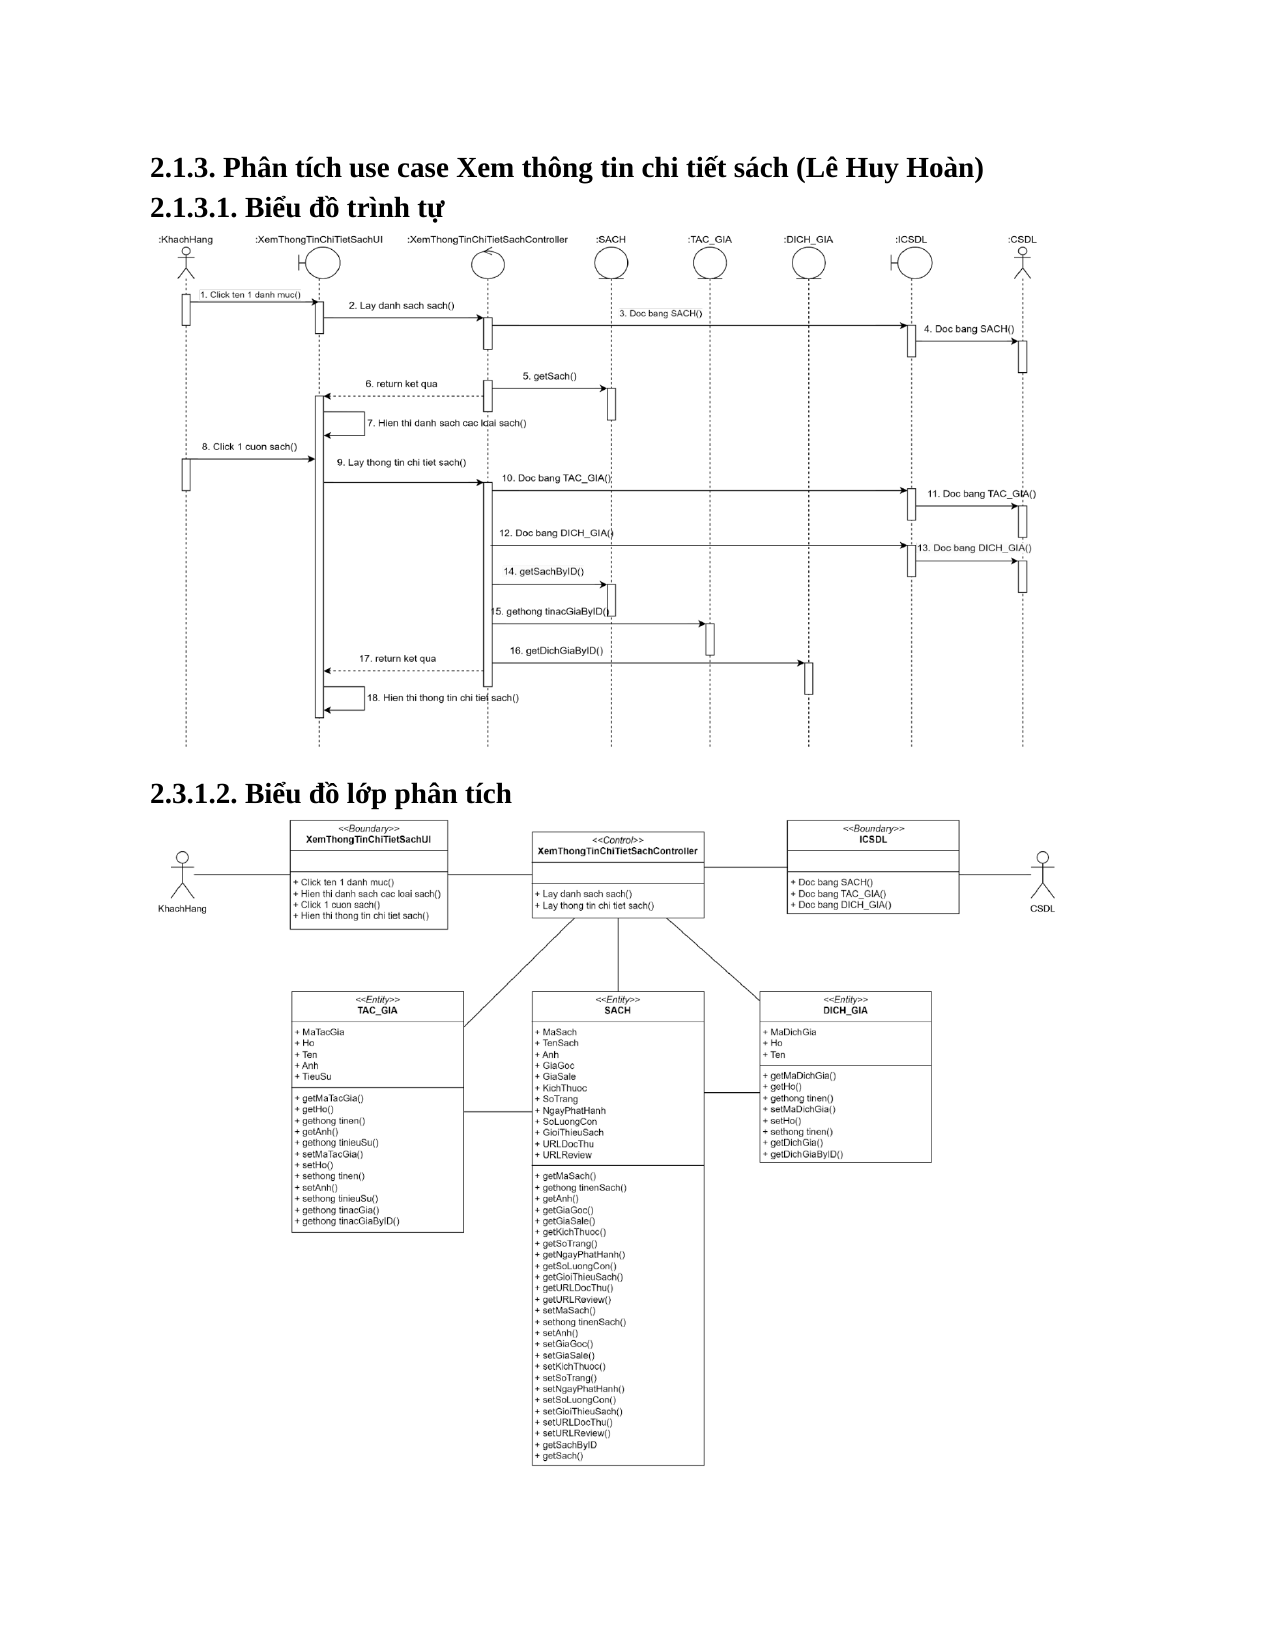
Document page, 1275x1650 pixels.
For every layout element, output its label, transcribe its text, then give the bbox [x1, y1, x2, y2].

subtitle 2.1.3.1. Biểu đồ trình tự [150, 190, 1125, 224]
subtitle 2.1.3. Phân tích use case Xem thông tin chi tiết sách (Lê Huy Hoàn) [150, 150, 1125, 183]
picture [150, 226, 1063, 758]
picture [150, 812, 1063, 1474]
subtitle 2.3.1.2. Biểu đồ lớp phân tích [150, 777, 1125, 810]
